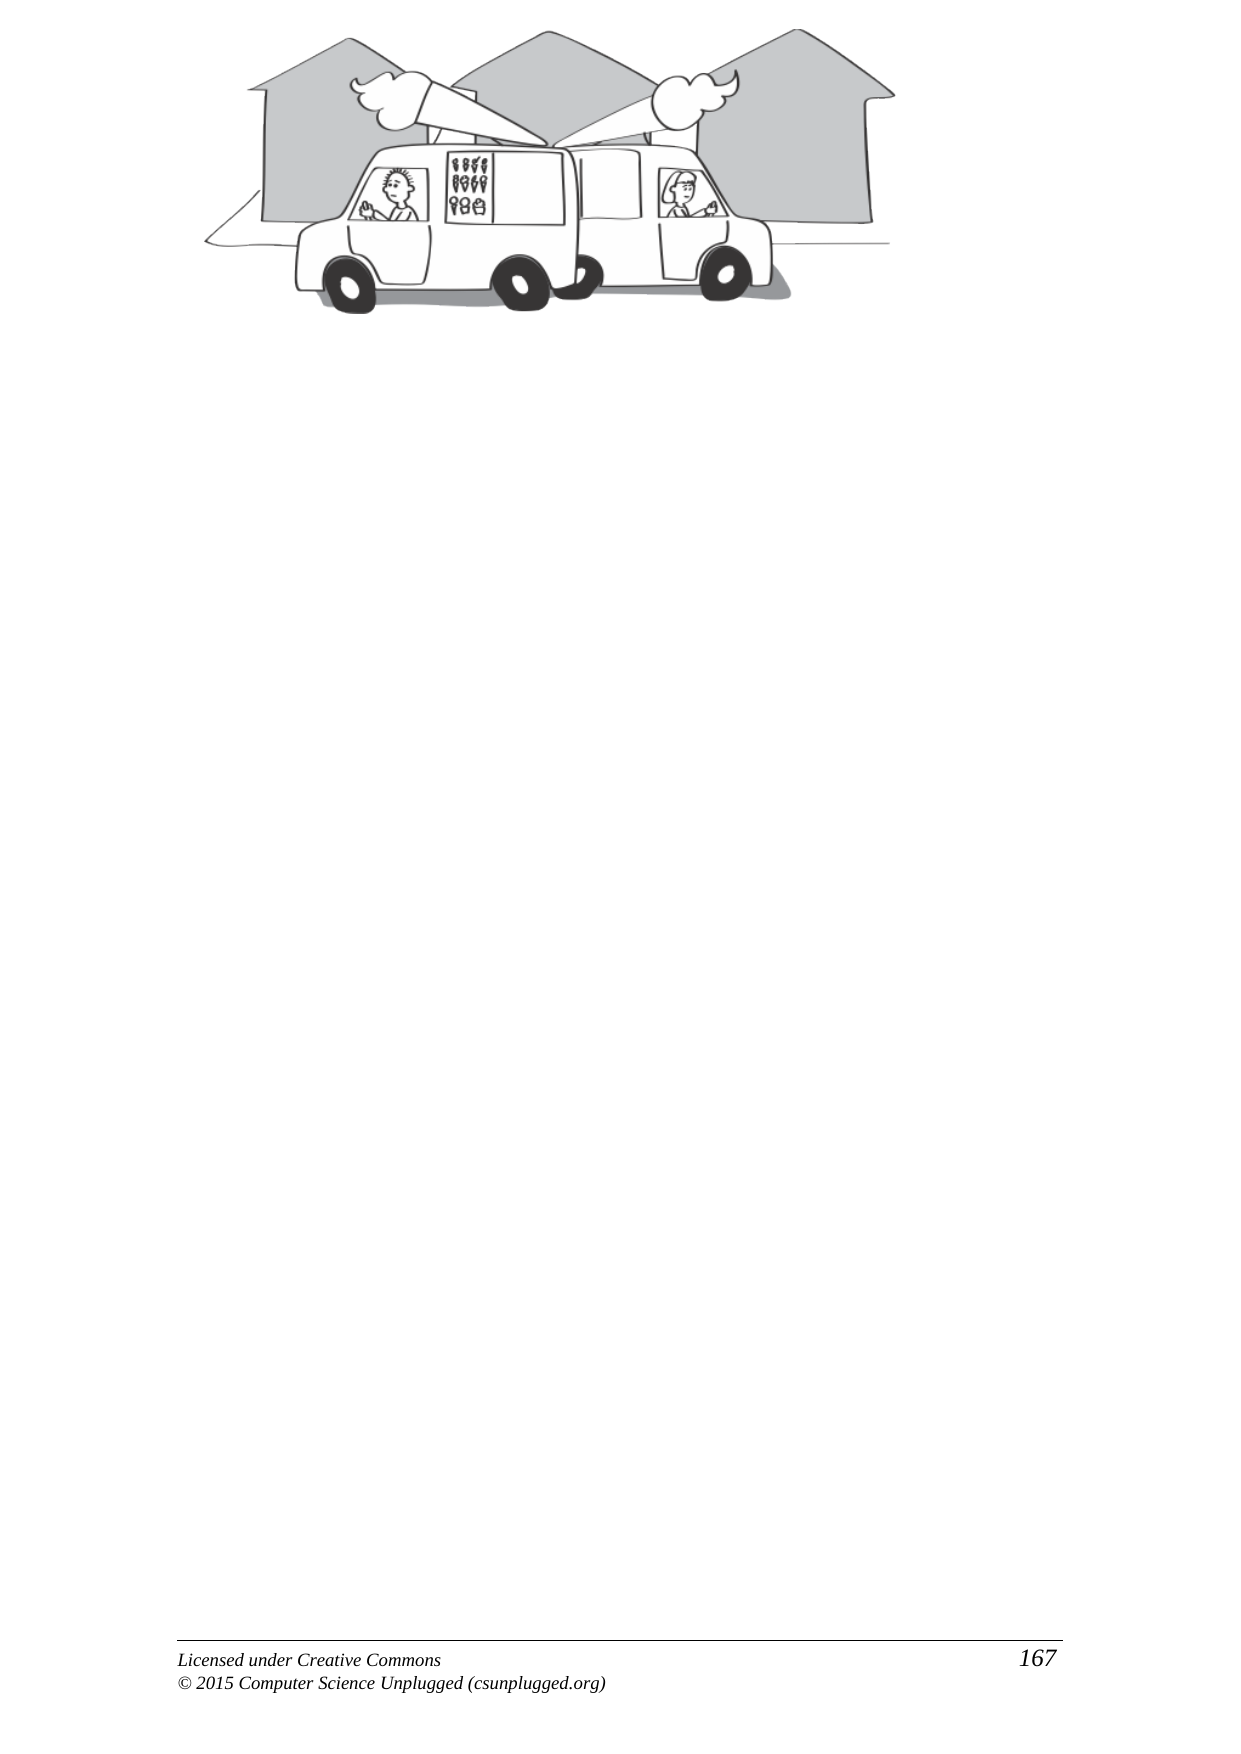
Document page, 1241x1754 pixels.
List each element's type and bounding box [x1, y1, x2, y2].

picture [204, 29, 896, 314]
